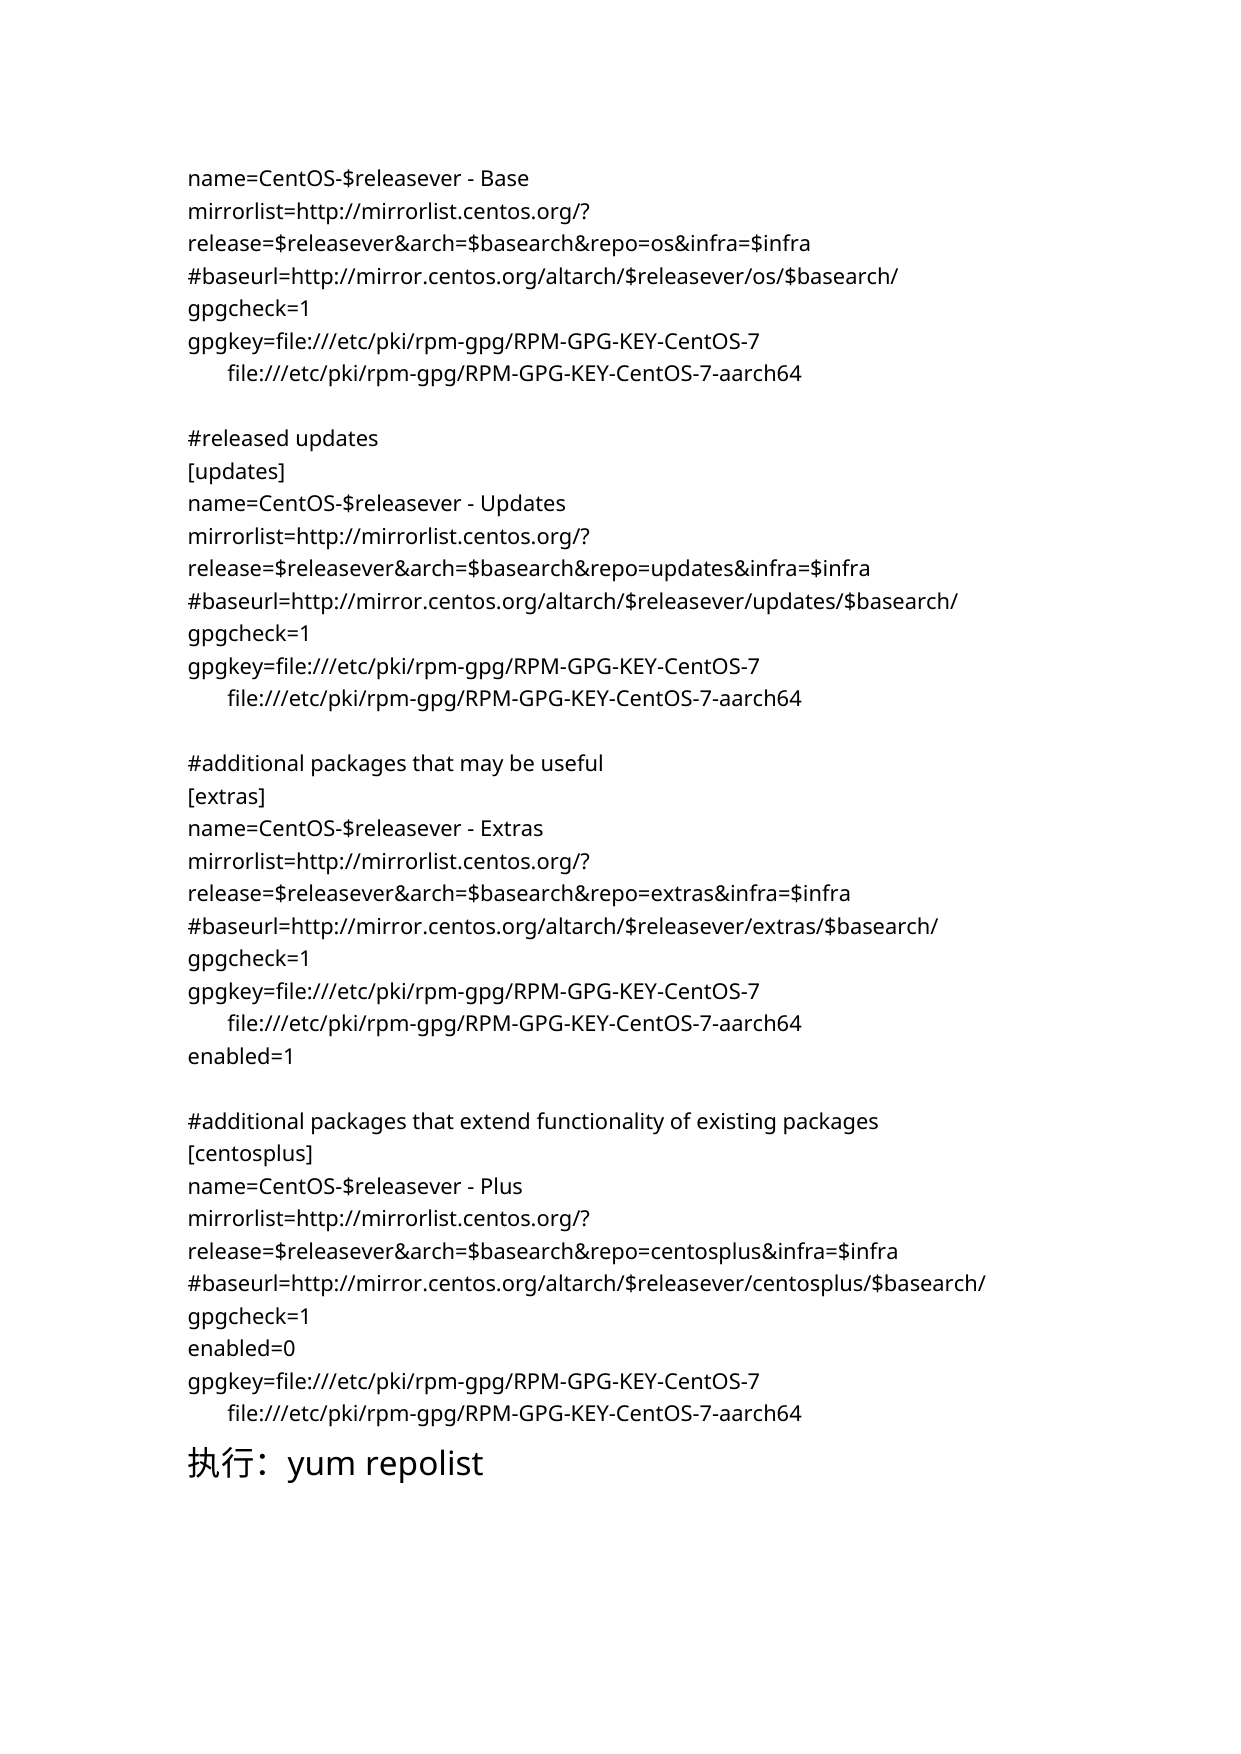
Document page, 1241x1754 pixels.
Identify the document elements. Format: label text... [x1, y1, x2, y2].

text 执行：yum repolist [187, 1429, 1053, 1494]
text name=CentOS-$releasever - Updates [187, 487, 1053, 519]
text gpgcheck=1 [187, 292, 1053, 324]
text name=CentOS-$releasever - Plus [187, 1169, 1053, 1202]
text file:///etc/pki/rpm-gpg/RPM-GPG-KEY-CentOS-7-aarch64 [187, 357, 1053, 389]
text name=CentOS-$releasever - Extras [187, 812, 1053, 844]
text gpgcheck=1 [187, 1299, 1053, 1332]
text mirrorlist=http://mirrorlist.centos.org/?release=$releasever&arch=$basearch&repo=updates&infra=$infra [187, 519, 1053, 584]
text gpgkey=file:///etc/pki/rpm-gpg/RPM-GPG-KEY-CentOS-7 [187, 649, 1053, 682]
text #additional packages that extend functionality of existing packages [187, 1104, 1053, 1137]
text gpgkey=file:///etc/pki/rpm-gpg/RPM-GPG-KEY-CentOS-7 [187, 974, 1053, 1007]
text #additional packages that may be useful [187, 747, 1053, 779]
text mirrorlist=http://mirrorlist.centos.org/?release=$releasever&arch=$basearch&repo=os&infra=$infra [187, 194, 1053, 259]
text enabled=0 [187, 1332, 1053, 1364]
text file:///etc/pki/rpm-gpg/RPM-GPG-KEY-CentOS-7-aarch64 [187, 1007, 1053, 1039]
text [updates] [187, 454, 1053, 487]
text gpgcheck=1 [187, 617, 1053, 649]
text mirrorlist=http://mirrorlist.centos.org/?release=$releasever&arch=$basearch&repo=centosplus&infra=$infra [187, 1202, 1053, 1267]
text [centosplus] [187, 1137, 1053, 1169]
text gpgkey=file:///etc/pki/rpm-gpg/RPM-GPG-KEY-CentOS-7 [187, 324, 1053, 357]
text #baseurl=http://mirror.centos.org/altarch/$releasever/os/$basearch/ [187, 259, 1053, 292]
text #released updates [187, 422, 1053, 454]
text #baseurl=http://mirror.centos.org/altarch/$releasever/updates/$basearch/ [187, 584, 1053, 617]
text gpgkey=file:///etc/pki/rpm-gpg/RPM-GPG-KEY-CentOS-7 [187, 1364, 1053, 1397]
text gpgcheck=1 [187, 942, 1053, 974]
text enabled=1 [187, 1039, 1053, 1072]
text name=CentOS-$releasever - Base [187, 162, 1053, 194]
text #baseurl=http://mirror.centos.org/altarch/$releasever/centosplus/$basearch/ [187, 1267, 1053, 1299]
text file:///etc/pki/rpm-gpg/RPM-GPG-KEY-CentOS-7-aarch64 [187, 682, 1053, 714]
text file:///etc/pki/rpm-gpg/RPM-GPG-KEY-CentOS-7-aarch64 [187, 1397, 1053, 1429]
text mirrorlist=http://mirrorlist.centos.org/?release=$releasever&arch=$basearch&repo=extras&infra=$infra [187, 844, 1053, 909]
text #baseurl=http://mirror.centos.org/altarch/$releasever/extras/$basearch/ [187, 909, 1053, 942]
text [extras] [187, 779, 1053, 812]
